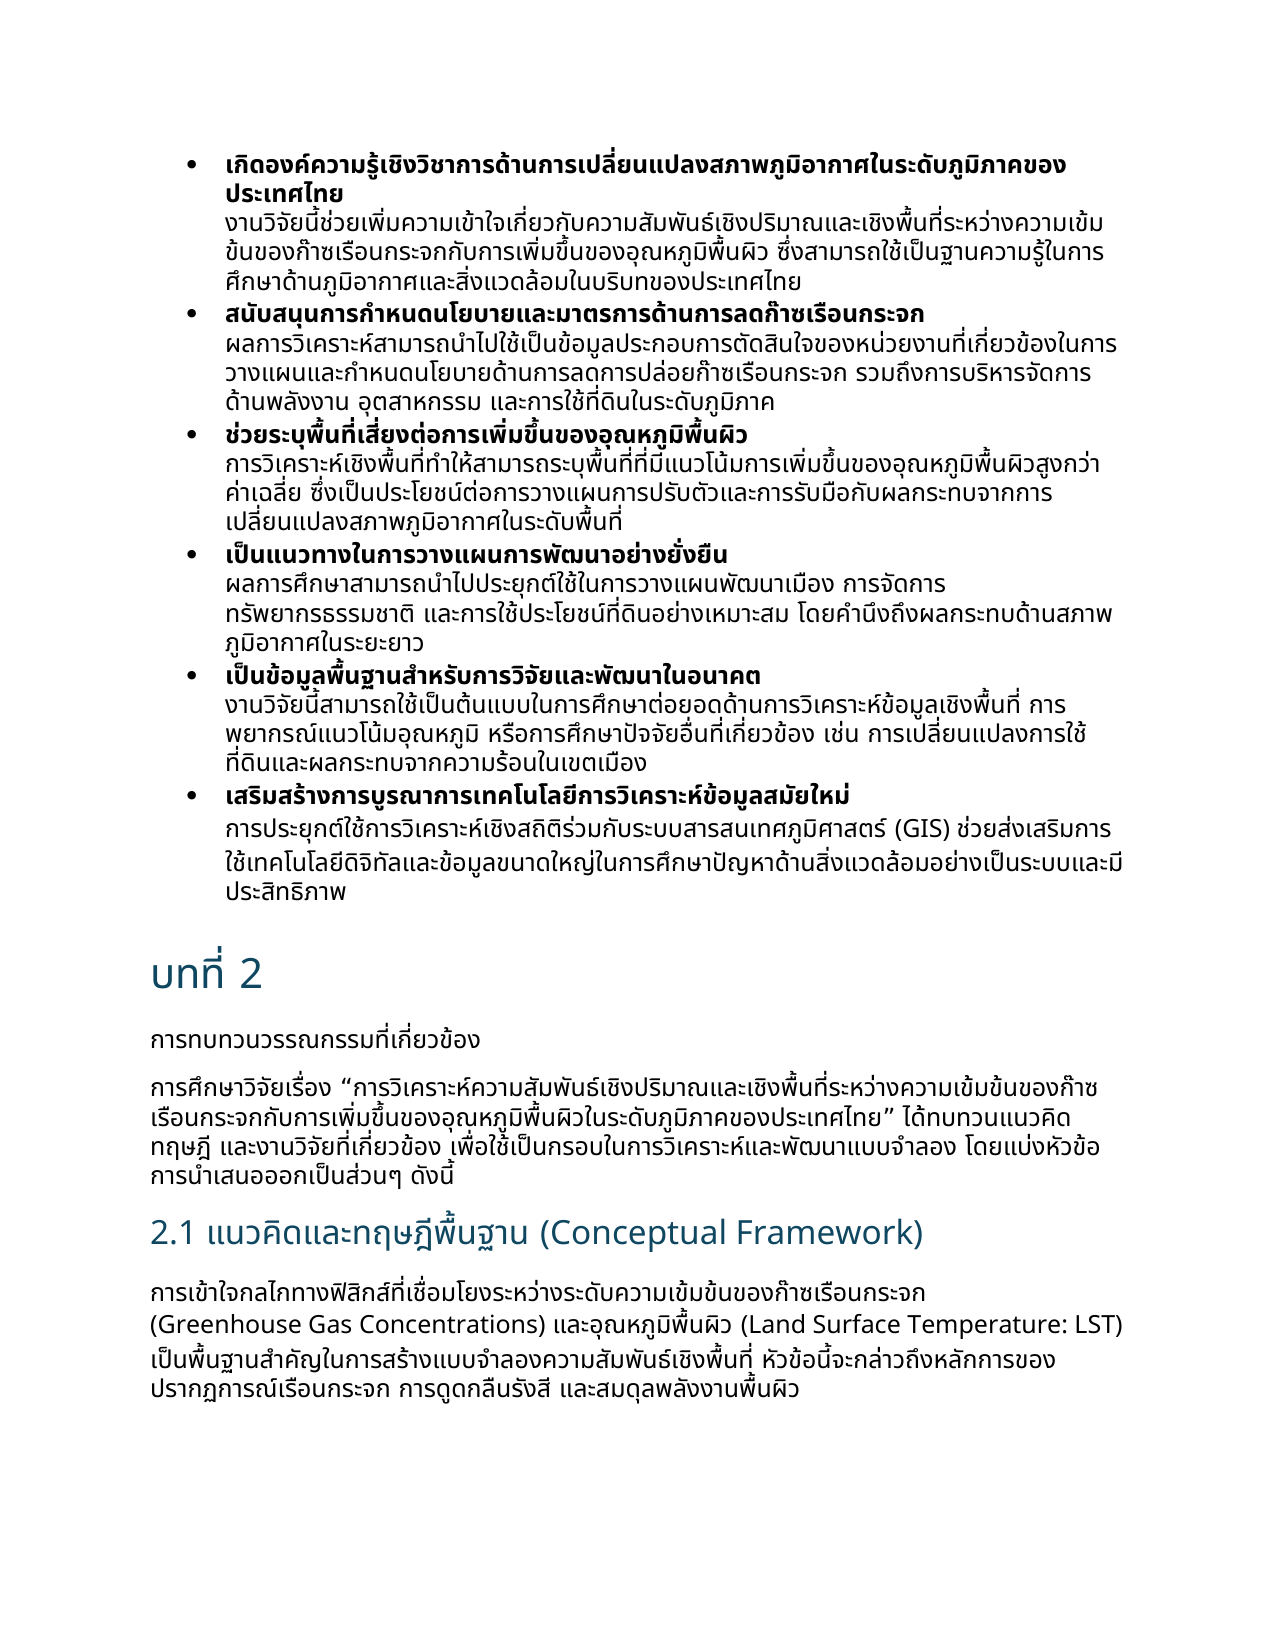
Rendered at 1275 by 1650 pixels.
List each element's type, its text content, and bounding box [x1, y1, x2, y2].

list ช่วยระบุพื้นที่เสี่ยงต่อการเพิ่มขึ้นของอุณหภูมิพื้นผิว การวิเคราะห์เชิงพื้นที่ทำให้สามารถระบุพื้นที่ที่มีแนวโน้มการเพิ่มขึ้นของอุณหภูมิพื้นผิวสูงกว่าค่าเฉลี่ย ซึ่งเป็นประโยชน์ต่อการวางแผนการปรับตัวและการรับมือกับผลกระทบจากการเปลี่ยนแปลงสภาพภูมิอากาศในระดับพื้นที่ [187, 420, 1125, 537]
text การศึกษาวิจัยเรื่อง “การวิเคราะห์ความสัมพันธ์เชิงปริมาณและเชิงพื้นที่ระหว่างความเข้มข้นของก๊าซเรือนกระจกกับการเพิ่มขึ้นของอุณหภูมิพื้นผิวในระดับภูมิภาคของประเทศไทย” ได้ทบทวนแนวคิด ทฤษฎี และงานวิจัยที่เกี่ยวข้อง เพื่อใช้เป็นกรอบในการวิเคราะห์และพัฒนาแบบจำลอง โดยแบ่งหัวข้อการนำเสนอออกเป็นส่วนๆ ดังนี้ [150, 1074, 1125, 1190]
list เป็นแนวทางในการวางแผนการพัฒนาอย่างยั่งยืน ผลการศึกษาสามารถนำไปประยุกต์ใช้ในการวางแผนพัฒนาเมือง การจัดการทรัพยากรธรรมชาติ และการใช้ประโยชน์ที่ดินอย่างเหมาะสม โดยคำนึงถึงผลกระทบด้านสภาพภูมิอากาศในระยะยาว [187, 540, 1125, 657]
subtitle 2.1 แนวคิดและทฤษฎีพื้นฐาน (Conceptual Framework) [150, 1209, 1125, 1259]
list สนับสนุนการกำหนดนโยบายและมาตรการด้านการลดก๊าซเรือนกระจก ผลการวิเคราะห์สามารถนำไปใช้เป็นข้อมูลประกอบการตัดสินใจของหน่วยงานที่เกี่ยวข้องในการวางแผนและกำหนดนโยบายด้านการลดการปล่อยก๊าซเรือนกระจก รวมถึงการบริหารจัดการด้านพลังงาน อุตสาหกรรม และการใช้ที่ดินในระดับภูมิภาค [187, 299, 1125, 416]
subtitle บทที่ 2 [150, 944, 1125, 1007]
list เสริมสร้างการบูรณาการเทคโนโลยีการวิเคราะห์ข้อมูลสมัยใหม่ การประยุกต์ใช้การวิเคราะห์เชิงสถิติร่วมกับระบบสารสนเทศภูมิศาสตร์ (GIS) ช่วยส่งเสริมการใช้เทคโนโลยีดิจิทัลและข้อมูลขนาดใหญ่ในการศึกษาปัญหาด้านสิ่งแวดล้อมอย่างเป็นระบบและมีประสิทธิภาพ [187, 781, 1125, 907]
list เป็นข้อมูลพื้นฐานสำหรับการวิจัยและพัฒนาในอนาคต งานวิจัยนี้สามารถใช้เป็นต้นแบบในการศึกษาต่อยอดด้านการวิเคราะห์ข้อมูลเชิงพื้นที่ การพยากรณ์แนวโน้มอุณหภูมิ หรือการศึกษาปัจจัยอื่นที่เกี่ยวข้อง เช่น การเปลี่ยนแปลงการใช้ที่ดินและผลกระทบจากความร้อนในเขตเมือง [187, 661, 1125, 777]
text การทบทวนวรรณกรรมที่เกี่ยวข้อง [150, 1026, 1125, 1055]
text การเข้าใจกลไกทางฟิสิกส์ที่เชื่อมโยงระหว่างระดับความเข้มข้นของก๊าซเรือนกระจก (Greenhouse Gas Concentrations) และอุณหภูมิพื้นผิว (Land Surface Temperature: LST) เป็นพื้นฐานสำคัญในการสร้างแบบจำลองความสัมพันธ์เชิงพื้นที่ หัวข้อนี้จะกล่าวถึงหลักการของปรากฏการณ์เรือนกระจก การดูดกลืนรังสี และสมดุลพลังงานพื้นผิว [150, 1278, 1125, 1403]
list เกิดองค์ความรู้เชิงวิชาการด้านการเปลี่ยนแปลงสภาพภูมิอากาศในระดับภูมิภาคของประเทศไทย งานวิจัยนี้ช่วยเพิ่มความเข้าใจเกี่ยวกับความสัมพันธ์เชิงปริมาณและเชิงพื้นที่ระหว่างความเข้มข้นของก๊าซเรือนกระจกกับการเพิ่มขึ้นของอุณหภูมิพื้นผิว ซึ่งสามารถใช้เป็นฐานความรู้ในการศึกษาด้านภูมิอากาศและสิ่งแวดล้อมในบริบทของประเทศไทย [187, 150, 1125, 296]
